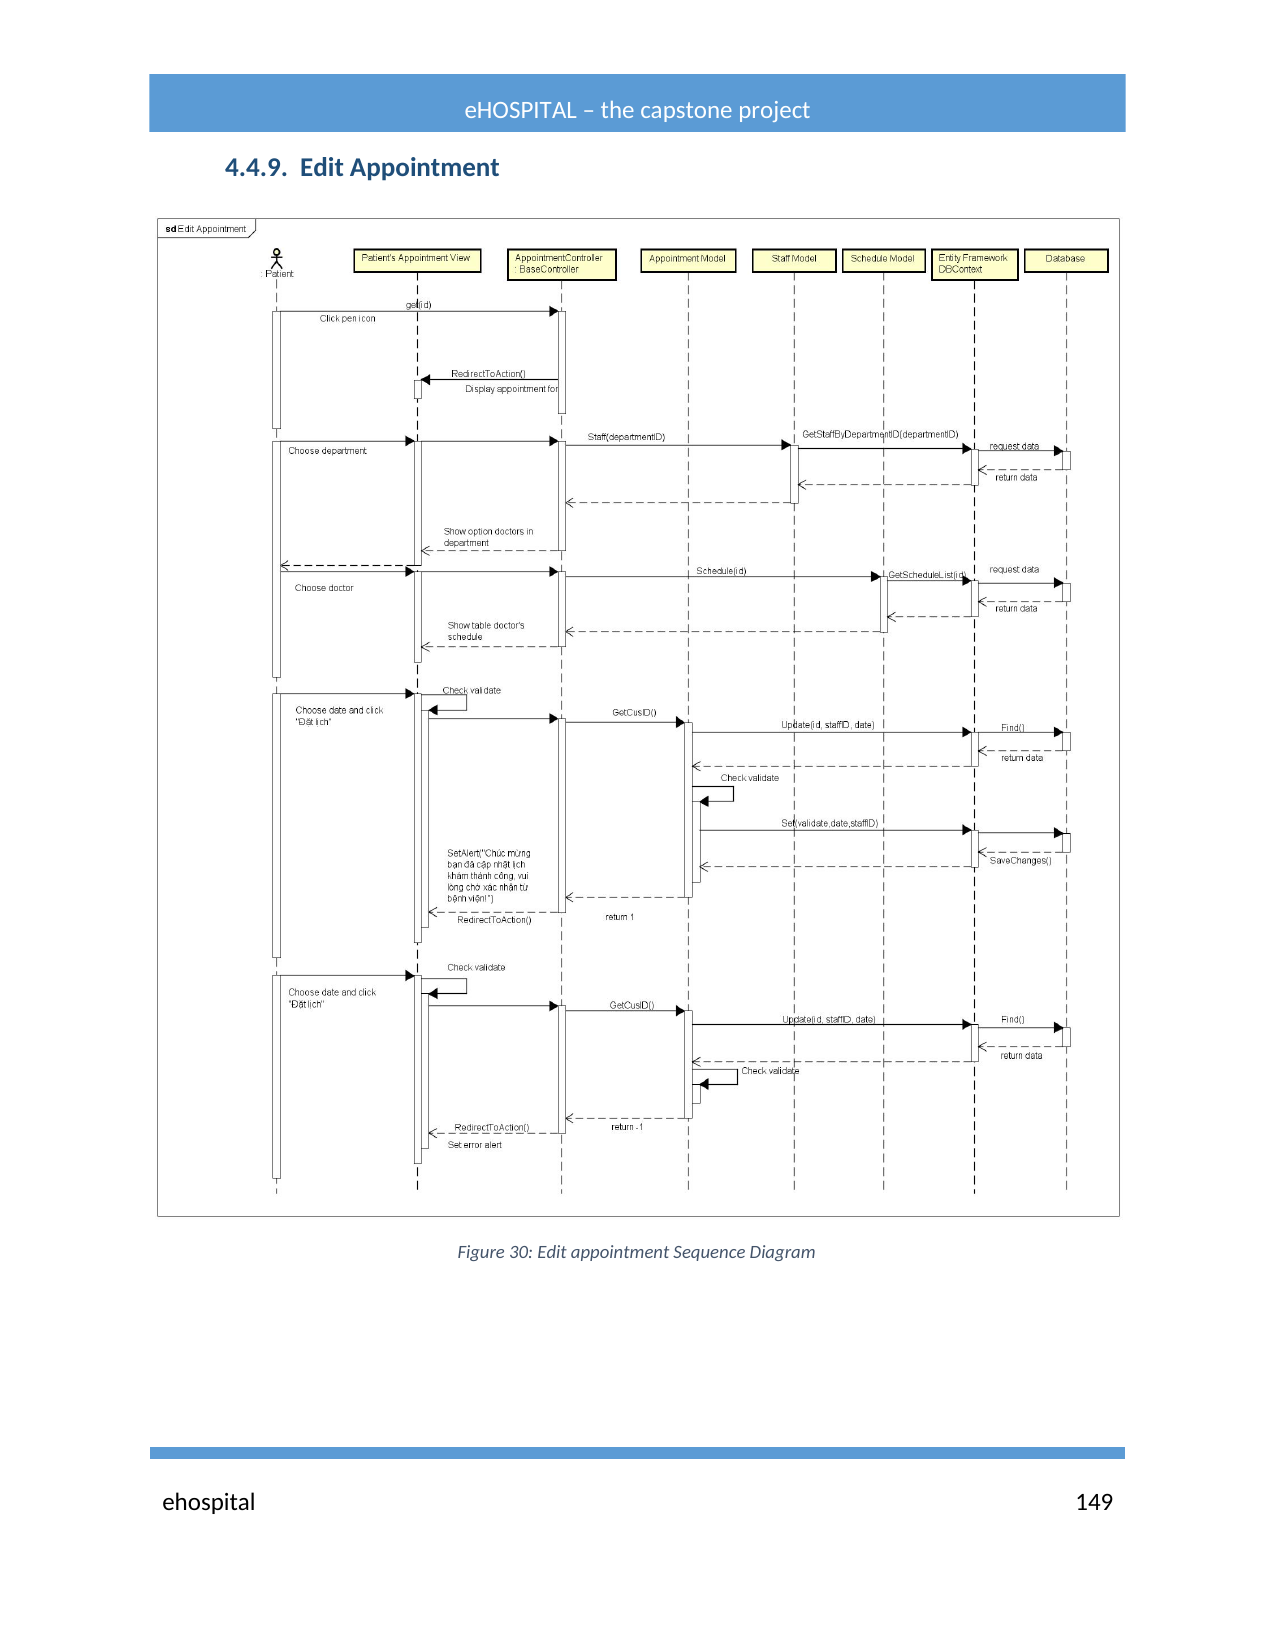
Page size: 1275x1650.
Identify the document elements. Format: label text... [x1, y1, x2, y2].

text Figure 30: Edit appointment Sequence Diagram [150, 1240, 1125, 1263]
subtitle Edit Appointment [225, 150, 1125, 183]
picture [150, 212, 1125, 1223]
